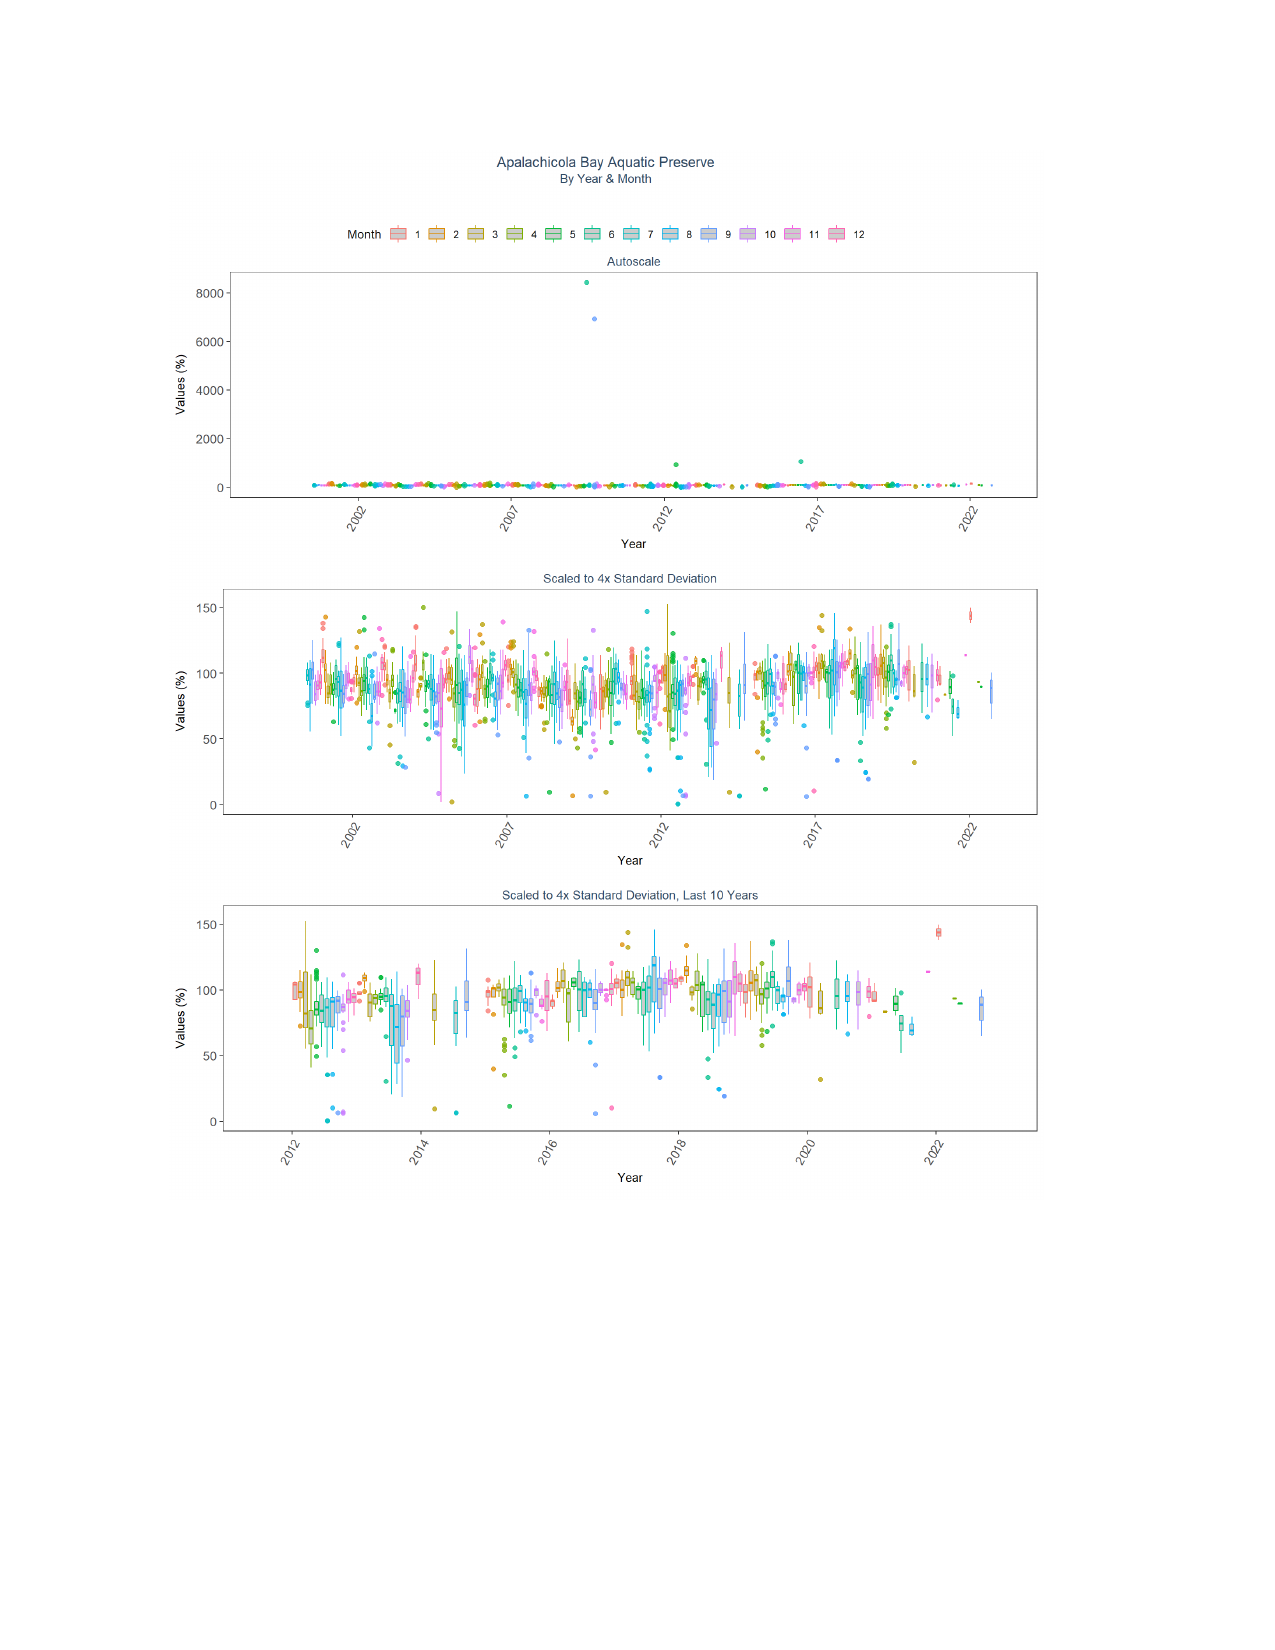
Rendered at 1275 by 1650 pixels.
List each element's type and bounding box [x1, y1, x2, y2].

picture [168, 150, 1044, 1200]
